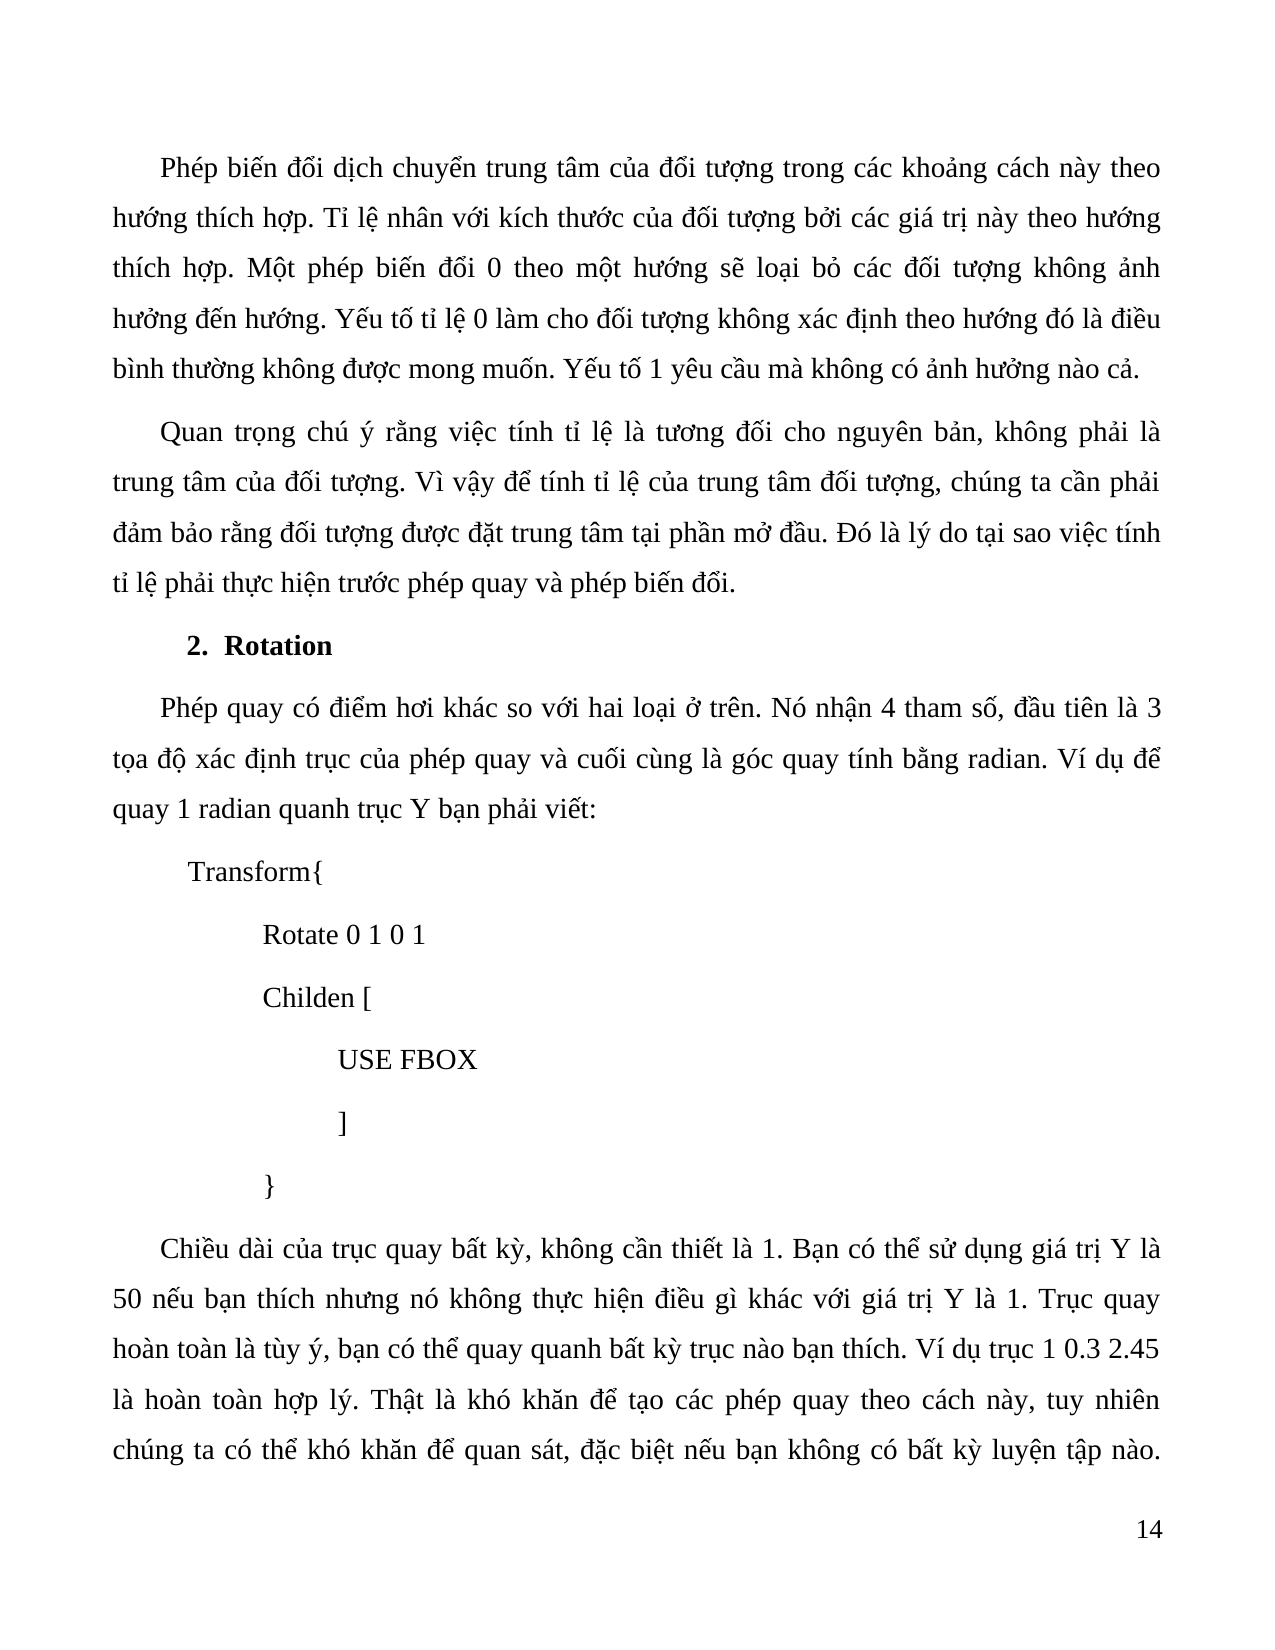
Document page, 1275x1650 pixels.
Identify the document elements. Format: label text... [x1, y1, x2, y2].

text Phép quay có điểm hơi khác so với hai loại ở trên. Nó nhận 4 tham số, đầu tiên là 3 tọa độ xác định trục của phép quay và cuối cùng là góc quay tính bằng radian. Ví dụ để quay 1 radian quanh trục Y bạn phải viết: [112, 691, 1162, 825]
text Rotate 0 1 0 1 [112, 917, 1162, 950]
text USE FBOX [112, 1042, 1162, 1076]
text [112, 1231, 1162, 1466]
text ] [112, 1105, 1162, 1139]
text } [112, 1168, 1162, 1202]
text Childen [ [112, 980, 1162, 1013]
text Transform{ [112, 854, 1162, 888]
list Rotation [186, 628, 1162, 661]
text Phép biến đổi dịch chuyển trung tâm của đổi tượng trong các khoảng cách này theo hướng thích hợp. Tỉ lệ nhân với kích thước của đối tượng bởi các giá trị này theo hướng thích hợp. Một phép biến đổi 0 theo một hướng sẽ loại bỏ các đối tượng không ảnh hưởng đến hướng. Yếu tố tỉ lệ 0 làm cho đối tượng không xác định theo hướng đó là điều bình thường không được mong muốn. Yếu tố 1 yêu cầu mà không có ảnh hưởng nào cả. [112, 150, 1162, 385]
text Quan trọng chú ý rằng việc tính tỉ lệ là tương đối cho nguyên bản, không phải là trung tâm của đối tượng. Vì vậy để tính tỉ lệ của trung tâm đối tượng, chúng ta cần phải đảm bảo rằng đối tượng được đặt trung tâm tại phần mở đầu. Đó là lý do tại sao việc tính tỉ lệ phải thực hiện trước phép quay và phép biến đổi. [112, 414, 1162, 598]
